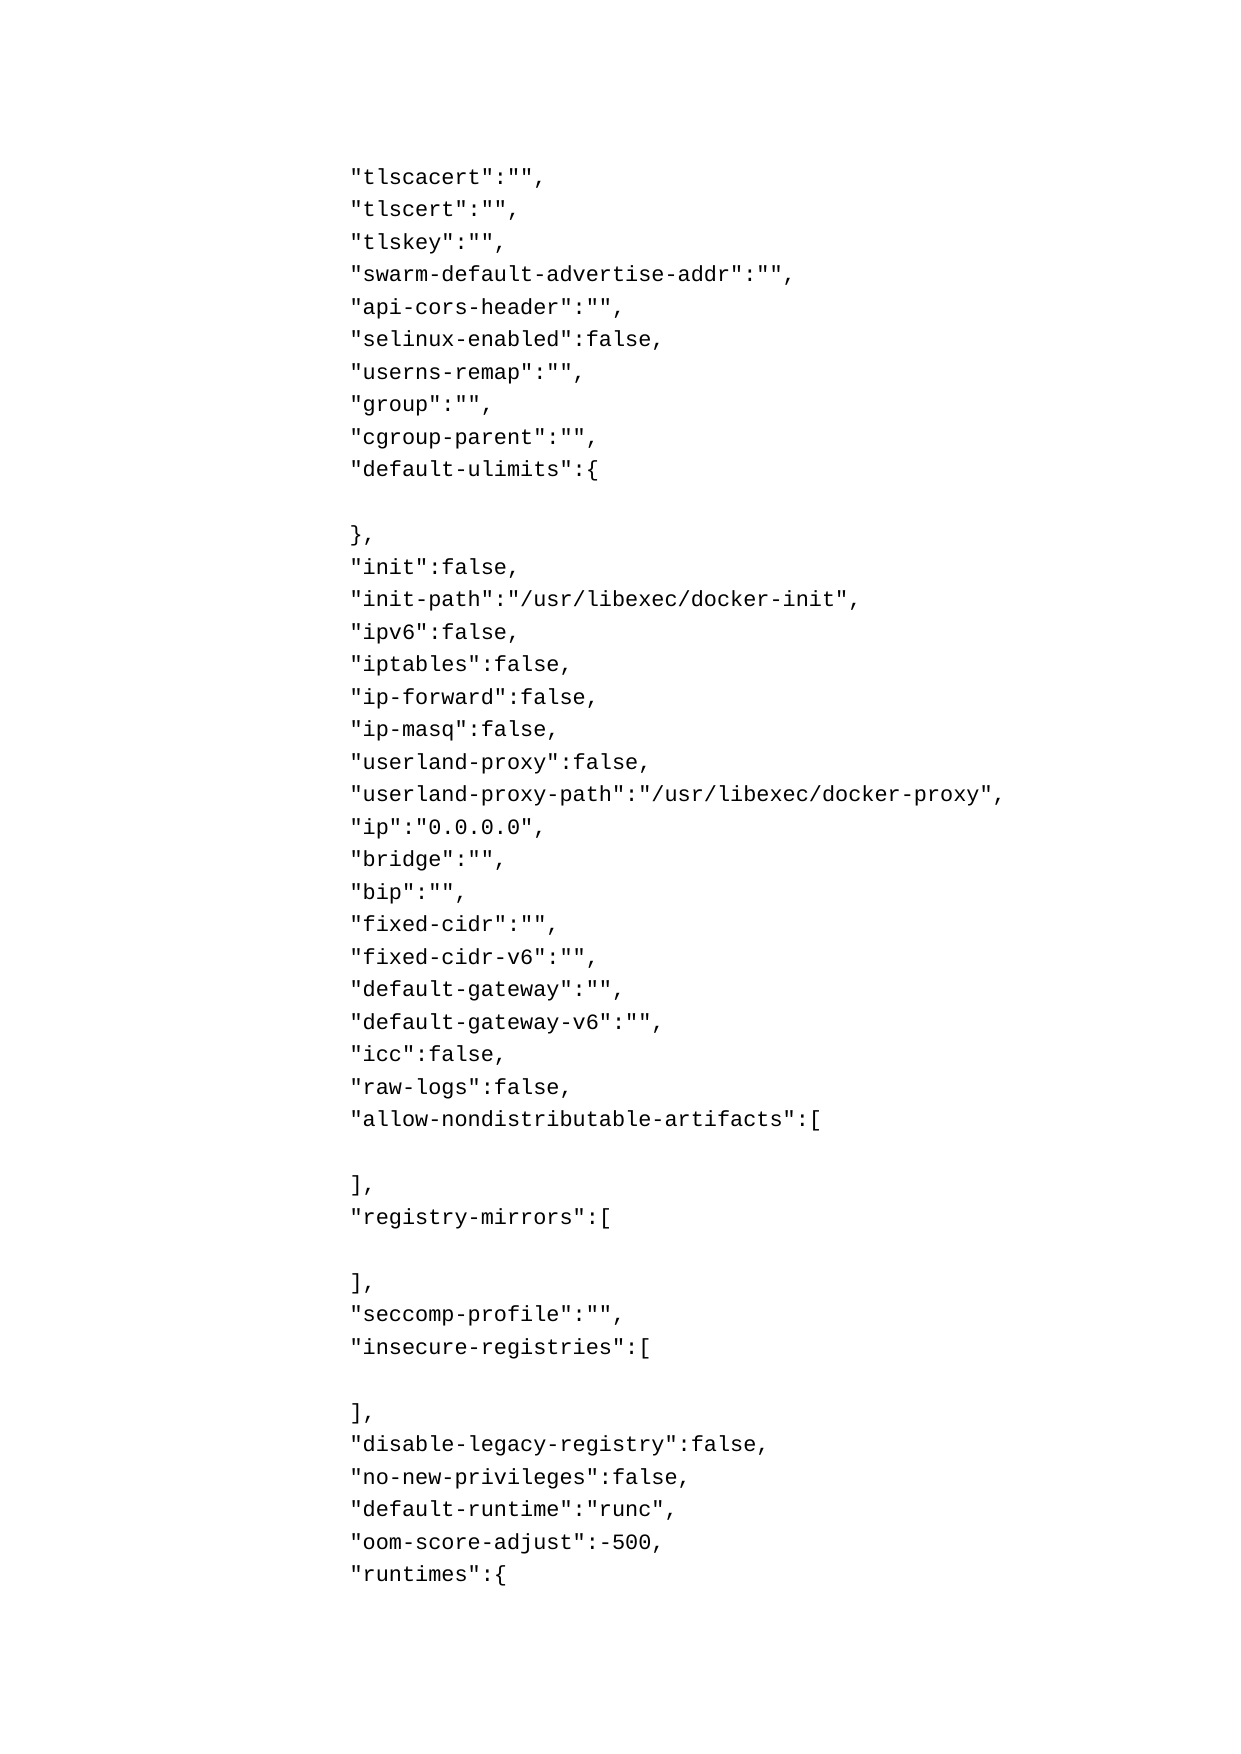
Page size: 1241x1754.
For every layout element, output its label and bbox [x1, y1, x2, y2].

text [297, 162, 1053, 1592]
